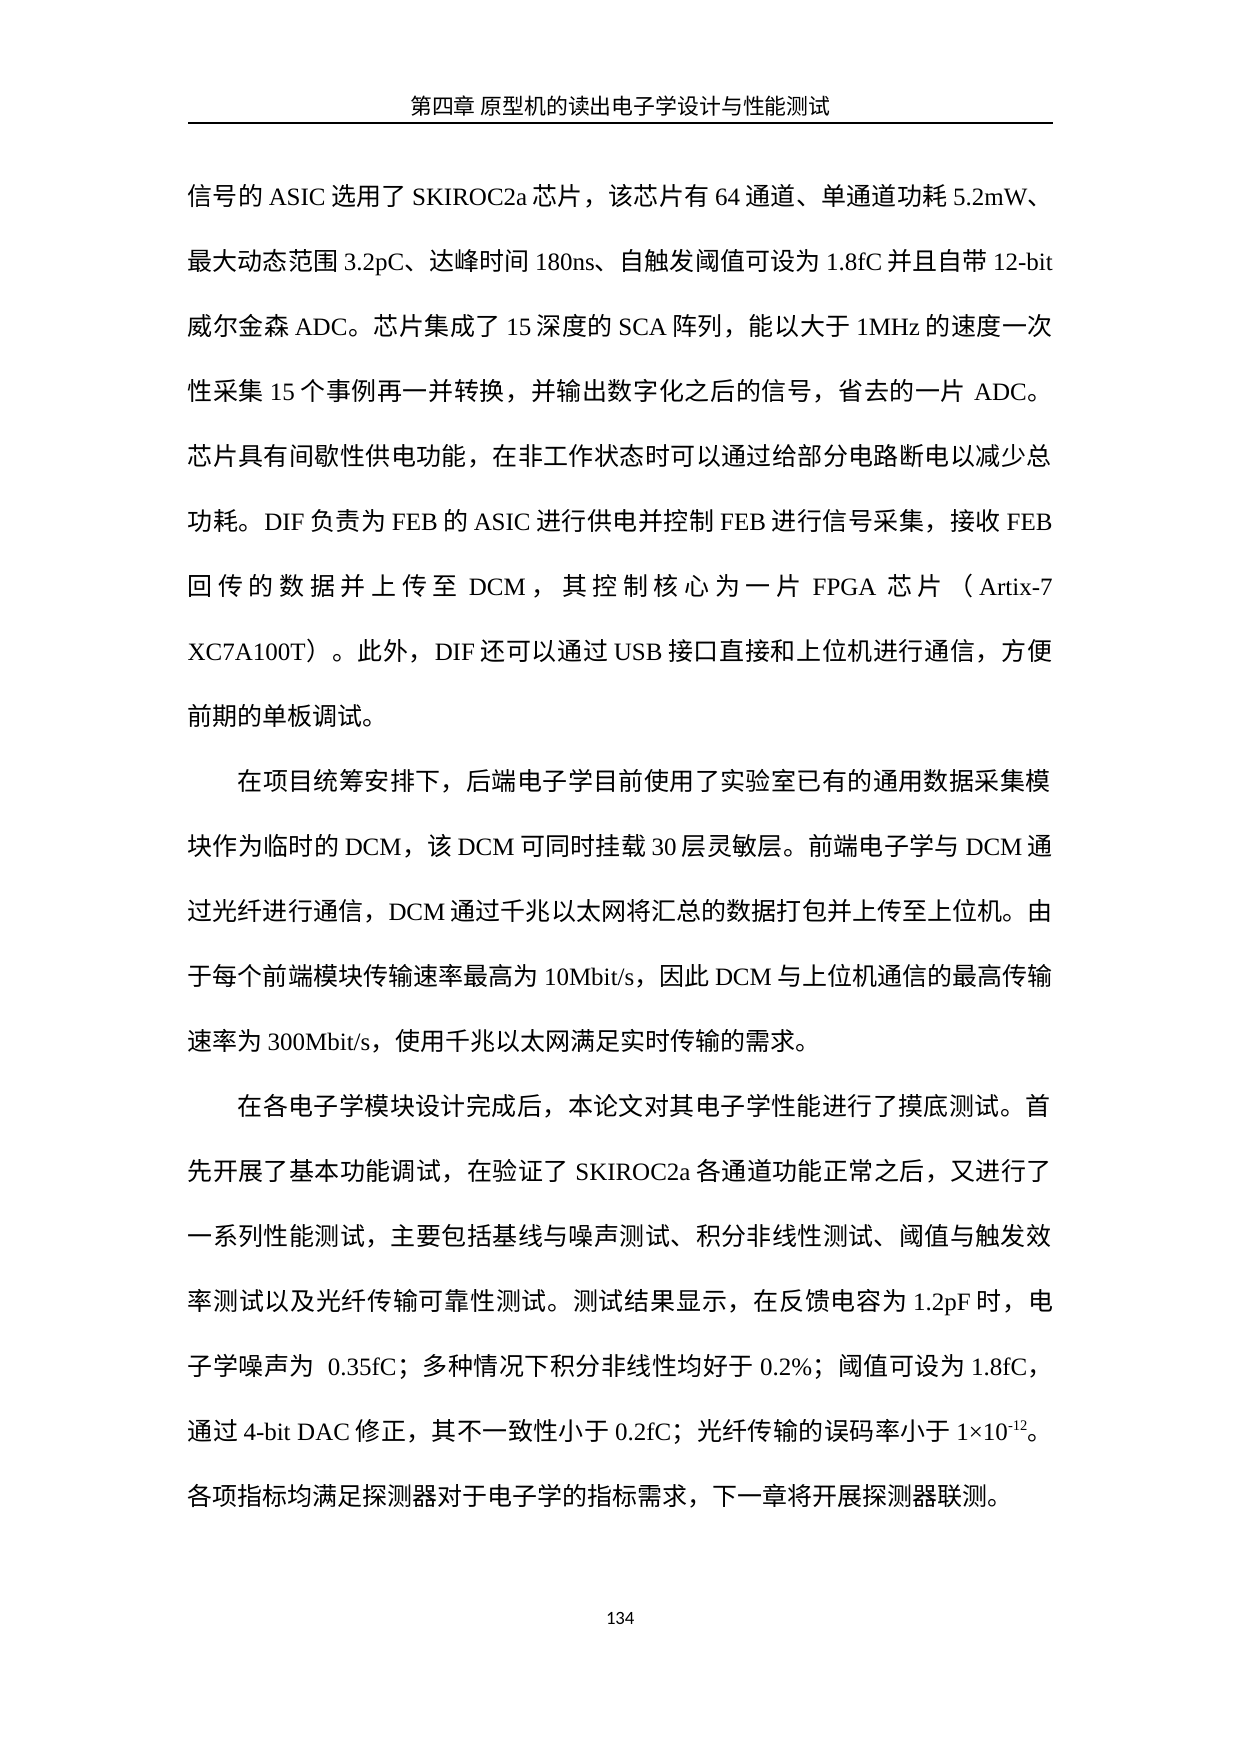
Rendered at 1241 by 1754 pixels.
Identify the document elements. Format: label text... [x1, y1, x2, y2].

text 在项目统筹安排下，后端电子学目前使用了实验室已有的通用数据采集模块作为临时的DCM，该DCM可同时挂载30层灵敏层。前端电子学与DCM通过光纤进行通信，DCM通过千兆以太网将汇总的数据打包并上传至上位机。由于每个前端模块传输速率最高为10Mbit/s，因此DCM与上位机通信的最高传输速率为300Mbit/s，使用千兆以太网满足实时传输的需求。 [187, 747, 1053, 1072]
text 在各电子学模块设计完成后，本论文对其电子学性能进行了摸底测试。首先开展了基本功能调试，在验证了SKIROC2a各通道功能正常之后，又进行了一系列性能测试，主要包括基线与噪声测试、积分非线性测试、阈值与触发效率测试以及光纤传输可靠性测试。测试结果显示，在反馈电容为1.2pF时，电子学噪声为 0.35fC；多种情况下积分非线性均好于0.2%；阈值可设为1.8fC，通过4-bit DAC修正，其不一致性小于0.2fC；光纤传输的误码率小于1×10-12。各项指标均满足探测器对于电子学的指标需求，下一章将开展探测器联测。 [187, 1072, 1053, 1527]
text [187, 162, 1053, 747]
